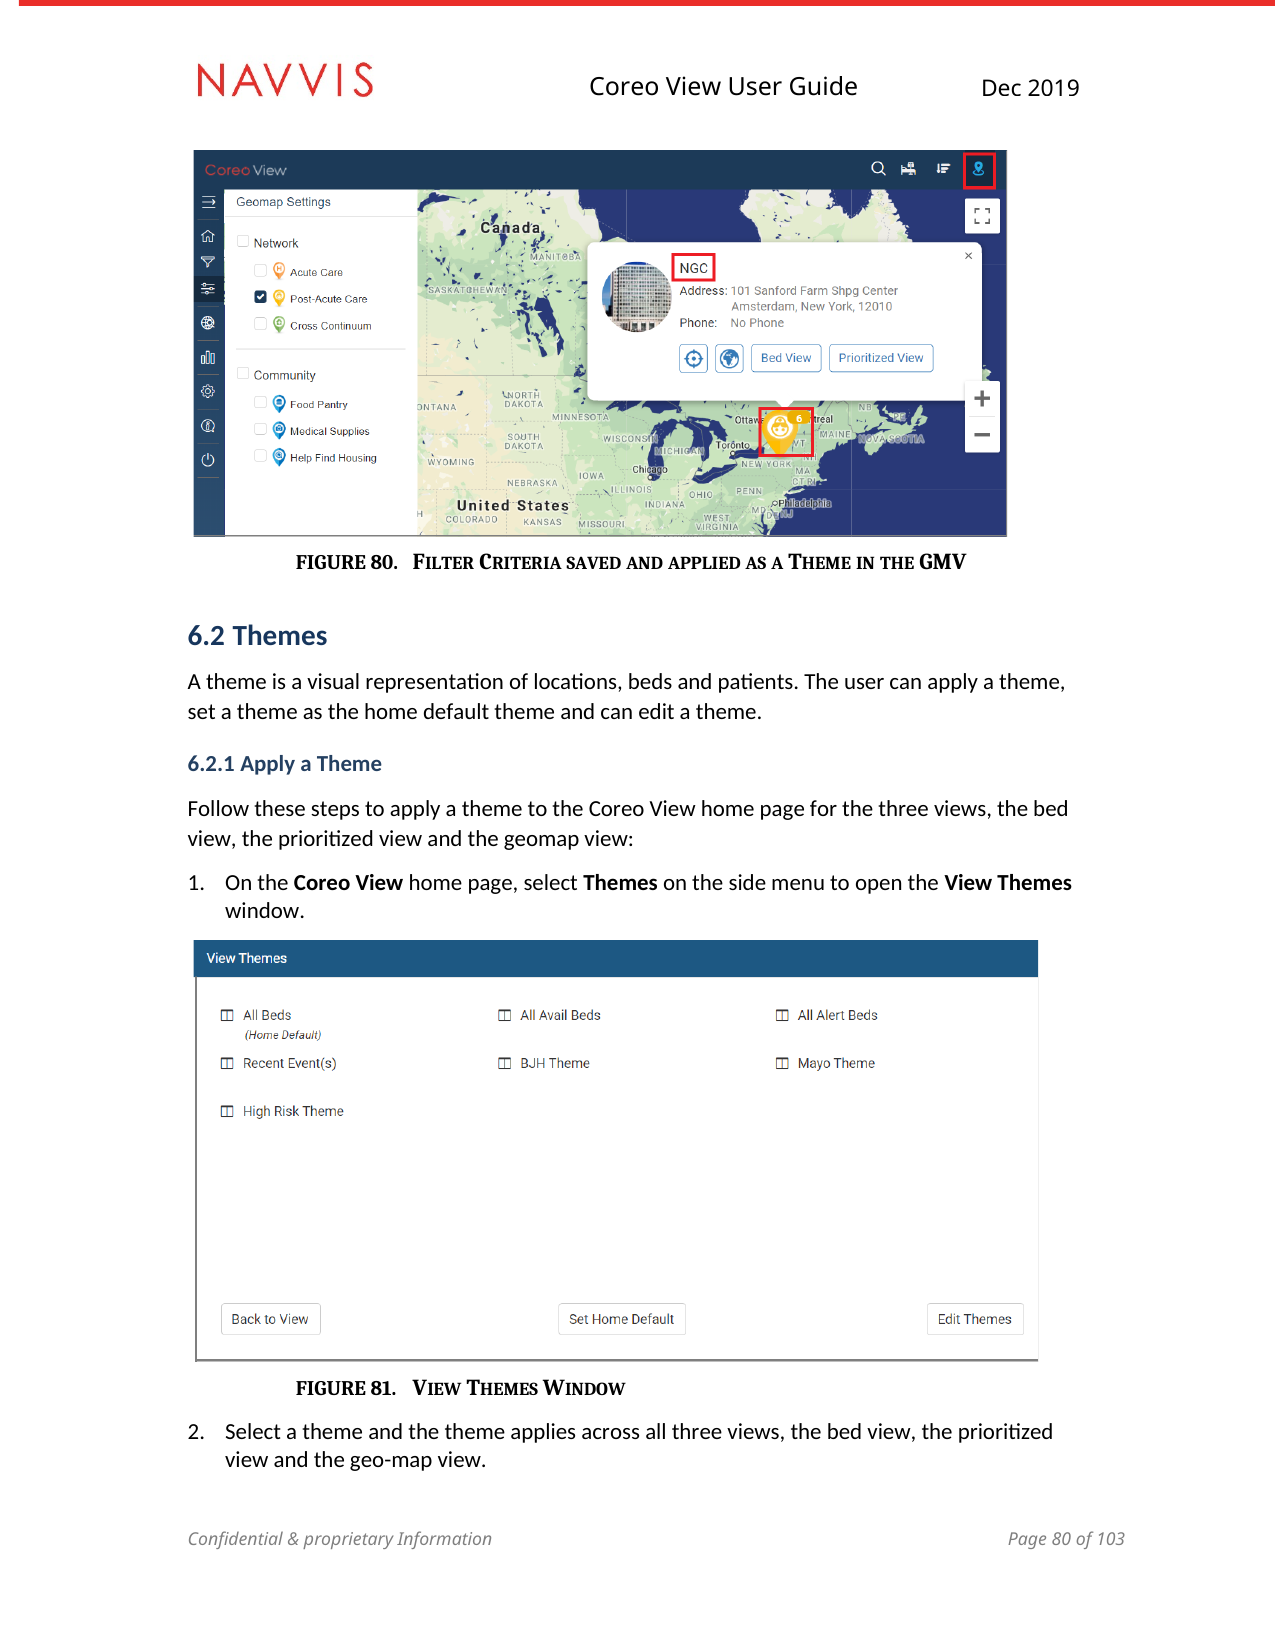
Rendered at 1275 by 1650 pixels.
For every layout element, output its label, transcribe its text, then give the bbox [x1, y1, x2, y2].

text Filter Criteria saved and applied as a Theme in the GMV [296, 549, 1087, 575]
list Select a theme and the theme applies across all three views, the bed view, the prioritized view and the geo-map view. [187, 1417, 1087, 1473]
text Follow these steps to apply a theme to the Coreo View home page for the three views, the bed view, the prioritized view and the geomap view: [187, 794, 1087, 852]
picture [193, 150, 1008, 537]
subtitle Themes [187, 617, 1087, 652]
text View Themes Window [296, 1374, 1087, 1401]
subtitle Apply a Theme [187, 749, 1087, 777]
picture [187, 55, 383, 104]
list On the Coreo View home page, select Themes on the side menu to open the View Themes window. [187, 868, 1087, 924]
picture [193, 940, 1039, 1362]
text A theme is a visual representation of locations, beds and patients. The user can apply a theme, set a theme as the home default theme and can edit a theme. [187, 667, 1087, 726]
